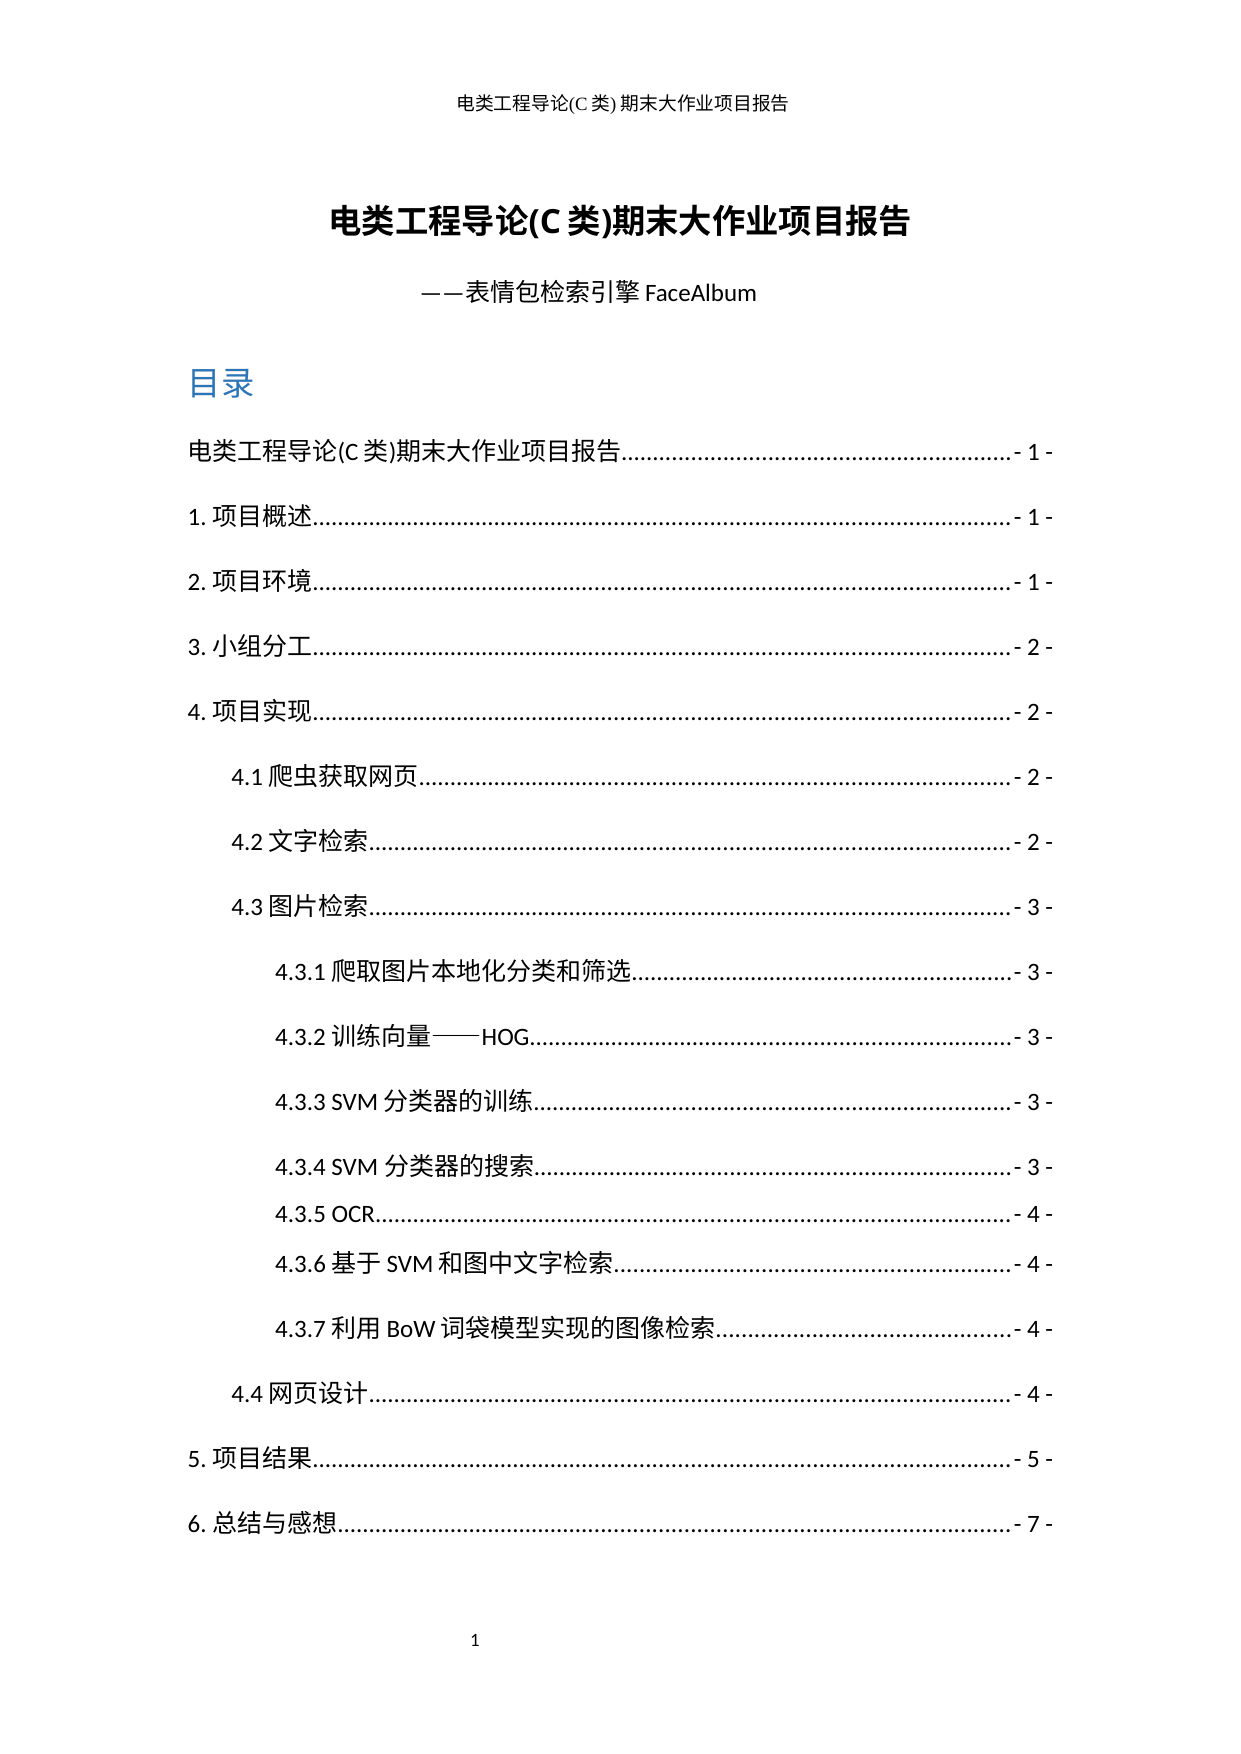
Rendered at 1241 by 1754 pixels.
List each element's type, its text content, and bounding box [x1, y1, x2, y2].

text ——表情包检索引擎FaceAlbum [187, 258, 1053, 323]
title 电类工程导论(C类)期末大作业项目报告 [187, 187, 1053, 252]
